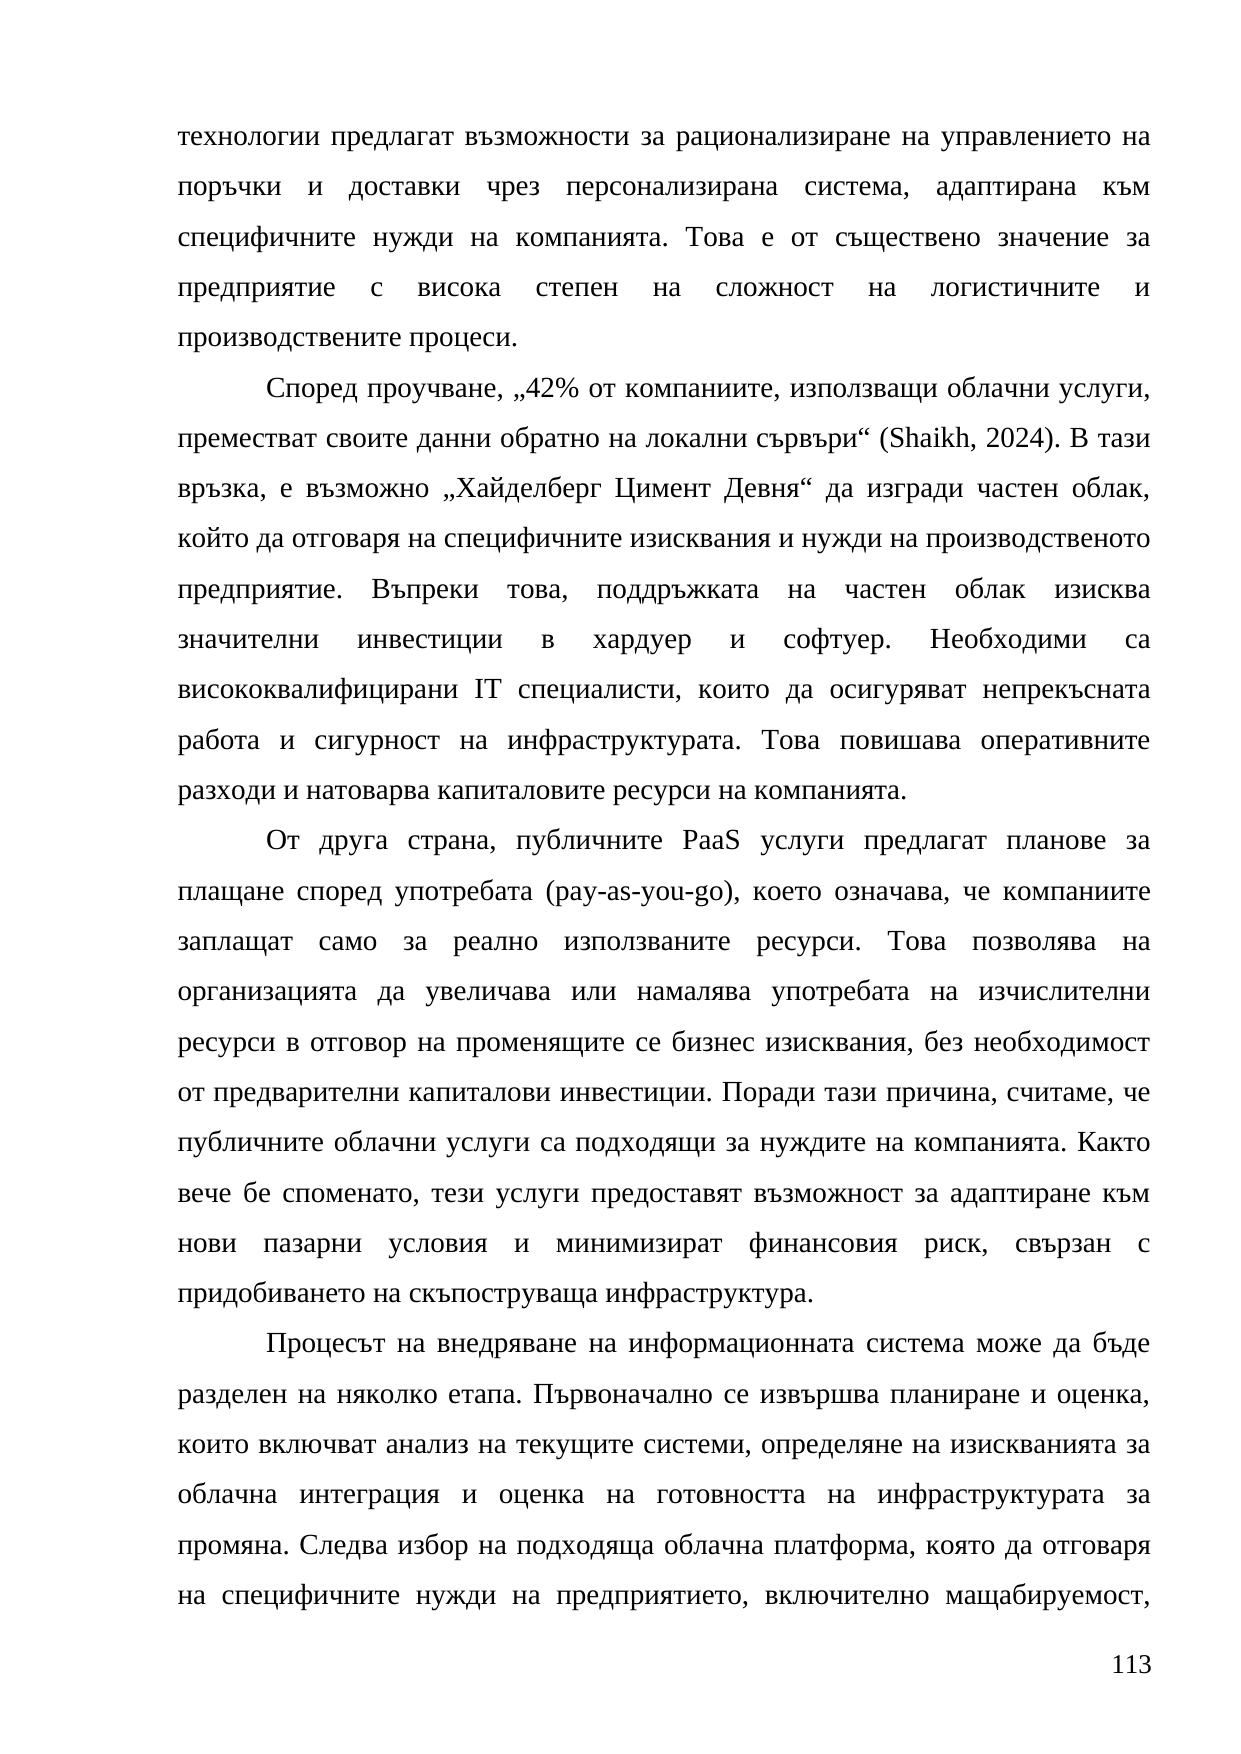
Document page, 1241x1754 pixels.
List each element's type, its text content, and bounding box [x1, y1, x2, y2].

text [177, 118, 1152, 353]
text Според проучване, „42% от компаниите, използващи облачни услуги, преместват своите данни обратно на локални сървъри“ (Shaikh, 2024). В тази връзка, е възможно „Хайделберг Цимент Девня“ да изгради частен облак, който да отговаря на специфичните изисквания и нужди на производственото предприятие. Въпреки това, поддръжката на частен облак изисква значителни инвестиции в хардуер и софтуер. Необходими са висококвалифицирани IT специалисти, които да осигуряват непрекъсната работа и сигурност на инфраструктурата. Това повишава оперативните разходи и натоварва капиталовите ресурси на компанията. [177, 370, 1152, 806]
text От друга страна, публичните PaaS услуги предлагат планове за плащане според употребата (pay-as-you-go), което означава, че компаниите заплащат само за реално използваните ресурси. Това позволява на организацията да увеличава или намалява употребата на изчислителни ресурси в отговор на променящите се бизнес изисквания, без необходимост от предварителни капиталови инвестиции. Поради тази причина, считаме, че публичните облачни услуги са подходящи за нуждите на компанията. Както вече бе споменато, тези услуги предоставят възможност за адаптиране към нови пазарни условия и минимизират финансовия риск, свързан с придобиването на скъпоструваща инфраструктура. [177, 822, 1152, 1309]
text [177, 1326, 1152, 1611]
